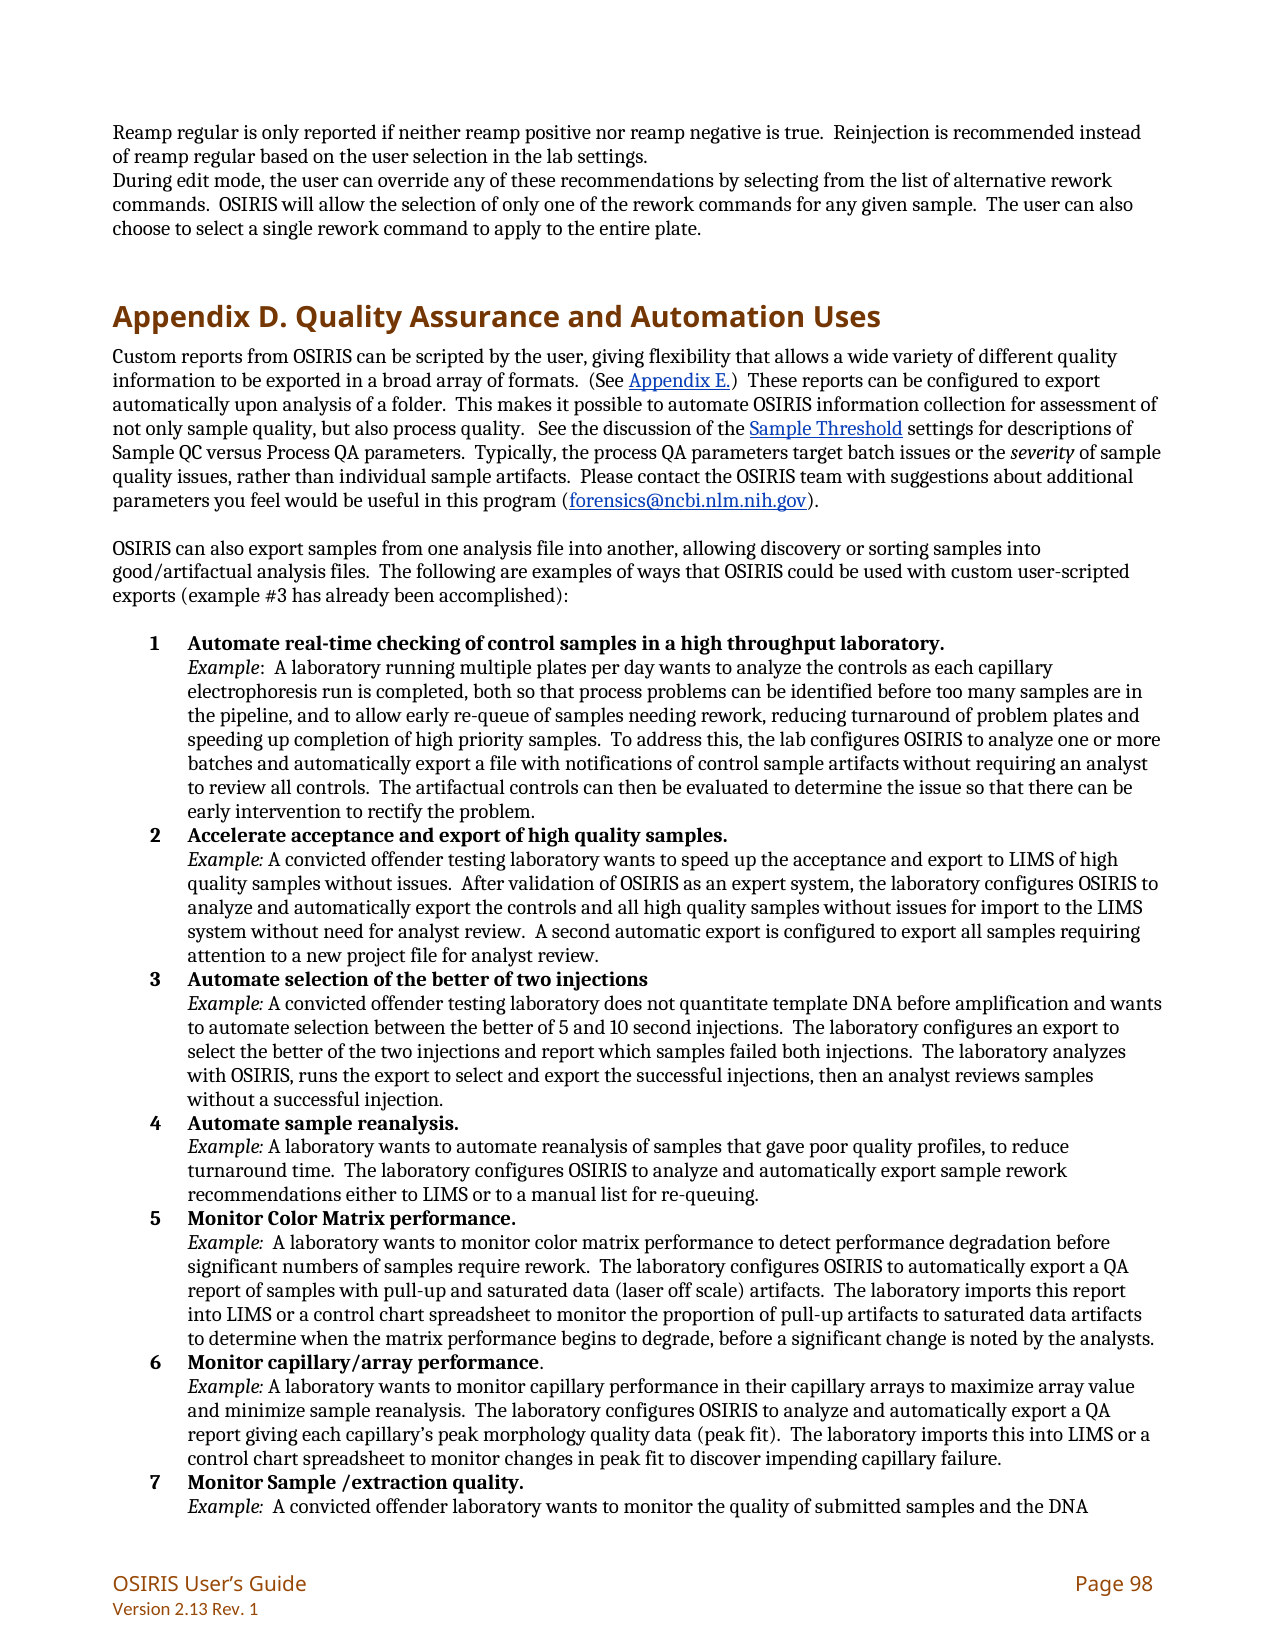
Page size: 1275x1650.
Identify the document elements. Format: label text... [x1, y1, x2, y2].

subtitle Appendix D. Quality Assurance and Automation Uses [112, 296, 1162, 336]
text Reamp regular is only reported if neither reamp positive nor reamp negative is true. Reinjection is recommended instead of reamp regular based on the user selection in the lab settings. [112, 120, 1162, 168]
list Automate real-time checking of control samples in a high throughput laboratory. Example: A laboratory running multiple plates per day wants to analyze the controls as each capillary electrophoresis run is completed, both so that process problems can be identified before too many samples are in the pipeline, and to allow early re-queue of samples needing rework, reducing turnaround of problem plates and speeding up completion of high priority samples. To address this, the lab configures OSIRIS to analyze one or more batches and automatically export a file with notifications of control sample artifacts without requiring an analyst to review all controls. The artifactual controls can then be evaluated to determine the issue so that there can be early intervention to rectify the problem. [150, 632, 1162, 824]
list Automate selection of the better of two injections Example: A convicted offender testing laboratory does not quantitate template DNA before amplification and wants to automate selection between the better of 5 and 10 second injections. The laboratory configures an export to select the better of the two injections and report which samples failed both injections. The laboratory analyzes with OSIRIS, runs the export to select and export the successful injections, then an analyst reviews samples without a successful injection. [150, 967, 1162, 1111]
text During edit mode, the user can override any of these recommendations by selecting from the list of alternative rework commands. OSIRIS will allow the selection of only one of the rework commands for any given sample. The user can also choose to select a single rework command to apply to the entire plate. [112, 168, 1162, 240]
list Monitor Color Matrix performance. Example: A laboratory wants to monitor color matrix performance to detect performance degradation before significant numbers of samples require rework. The laboratory configures OSIRIS to automatically export a QA report of samples with pull-up and saturated data (laser off scale) artifacts. The laboratory imports this report into LIMS or a control chart spreadsheet to monitor the proportion of pull-up artifacts to saturated data artifacts to determine when the matrix performance begins to degrade, before a significant change is noted by the analysts. [150, 1207, 1162, 1351]
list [150, 1471, 1162, 1518]
text Custom reports from OSIRIS can be scripted by the user, giving flexibility that allows a wide variety of different quality information to be exported in a broad array of formats. (See Appendix E.) These reports can be configured to export automatically upon analysis of a folder. This makes it possible to automate OSIRIS information collection for assessment of not only sample quality, but also process quality. See the discussion of the Sample Threshold settings for descriptions of Sample QC versus Process QA parameters. Typically, the process QA parameters target batch issues or the severity of sample quality issues, rather than individual sample artifacts. Please contact the OSIRIS team with suggestions about additional parameters you feel would be useful in this program (forensics@ncbi.nlm.nih.gov). [112, 344, 1162, 512]
list Accelerate acceptance and export of high quality samples. Example: A convicted offender testing laboratory wants to speed up the acceptance and export to LIMS of high quality samples without issues. After validation of OSIRIS as an expert system, the laboratory configures OSIRIS to analyze and automatically export the controls and all high quality samples without issues for import to the LIMS system without need for analyst review. A second automatic export is configured to export all samples requiring attention to a new project file for analyst review. [150, 824, 1162, 967]
list Monitor capillary/array performance. Example: A laboratory wants to monitor capillary performance in their capillary arrays to maximize array value and minimize sample reanalysis. The laboratory configures OSIRIS to analyze and automatically export a QA report giving each capillary’s peak morphology quality data (peak fit). The laboratory imports this into LIMS or a control chart spreadsheet to monitor changes in peak fit to discover impending capillary failure. [150, 1351, 1162, 1471]
list Automate sample reanalysis. Example: A laboratory wants to automate reanalysis of samples that gave poor quality profiles, to reduce turnaround time. The laboratory configures OSIRIS to analyze and automatically export sample rework recommendations either to LIMS or to a manual list for re-queuing. [150, 1111, 1162, 1207]
text OSIRIS can also export samples from one analysis file into another, allowing discovery or sorting samples into good/artifactual analysis files. The following are examples of ways that OSIRIS could be used with custom user-scripted exports (example #3 has already been accomplished): [112, 536, 1162, 608]
